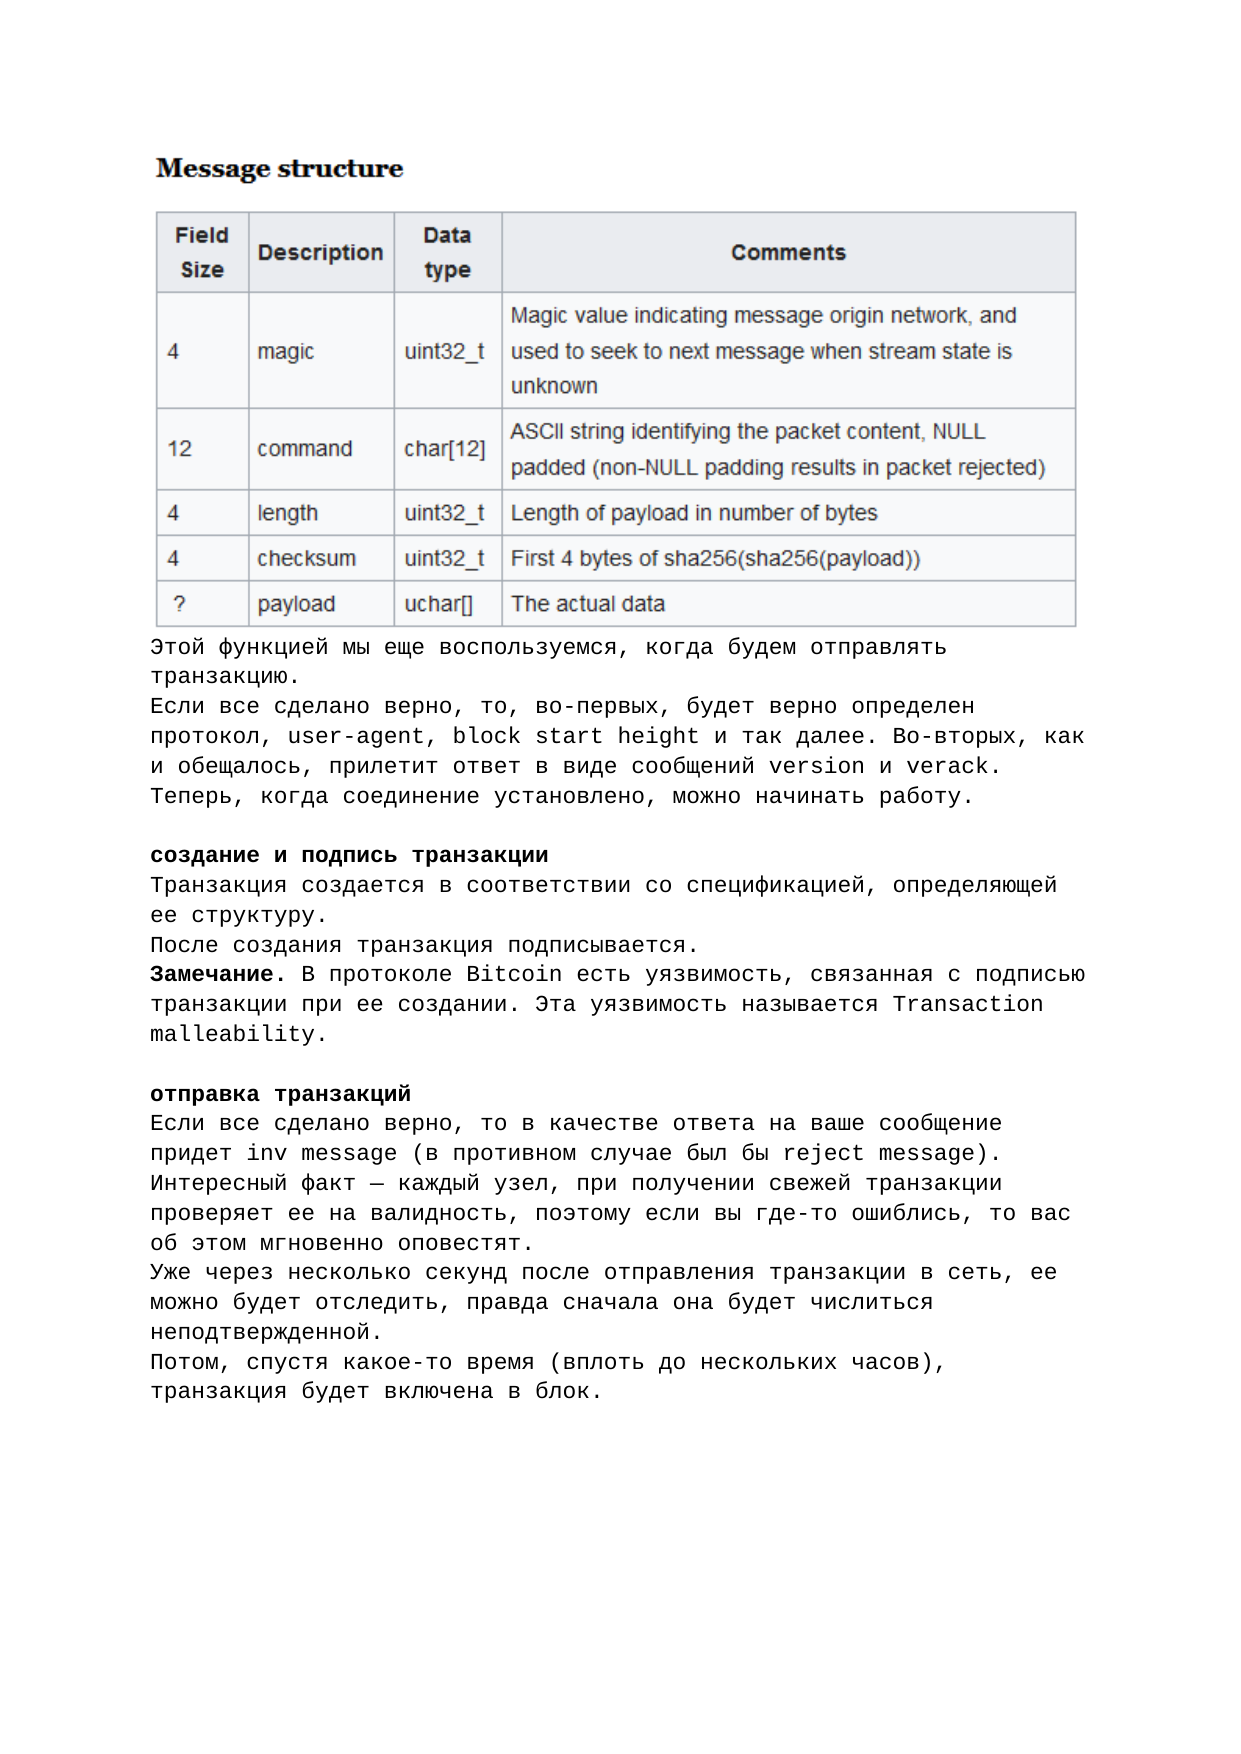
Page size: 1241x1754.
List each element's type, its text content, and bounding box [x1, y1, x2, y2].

text Потом, спустя какое-то время (вплоть до нескольких часов), транзакция будет включена в блок. [150, 1350, 1090, 1406]
text Если все сделано верно, то, во-первых, будет верно определен протокол, user-agent, block start height и так далее. Во-вторых, как и обещалось, прилетит ответ в виде сообщений version и verack. Теперь, когда соединение установлено, можно начинать работу. [150, 695, 1090, 810]
text Если все сделано верно, то в качестве ответа на ваше сообщение придет inv message (в противном случае был бы reject message). [150, 1112, 1090, 1167]
text Уже через несколько секунд после отправления транзакции в сеть, ее можно будет отследить, правда сначала она будет числиться неподтвержденной. [150, 1261, 1090, 1346]
text Замечание. В протоколе Bitcoin есть уязвимость, связанная с подписью транзакции при ее создании. Эта уязвимость называется Transaction malleability. [150, 963, 1090, 1048]
text Интересный факт — каждый узел, при получении свежей транзакции проверяет ее на валидность, поэтому если вы где-то ошиблись, то вас об этом мгновенно оповестят. [150, 1171, 1090, 1257]
text Транзакция создается в соответствии со спецификацией, определяющей ее структуру. [150, 873, 1090, 929]
text отправка транзакций [150, 1082, 1090, 1108]
picture [150, 150, 1083, 632]
text создание и подпись транзакции [150, 844, 1090, 869]
text После создания транзакция подписывается. [150, 933, 1090, 959]
text Этой функцией мы еще воспользуемся, когда будем отправлять транзакцию. [150, 635, 1090, 691]
